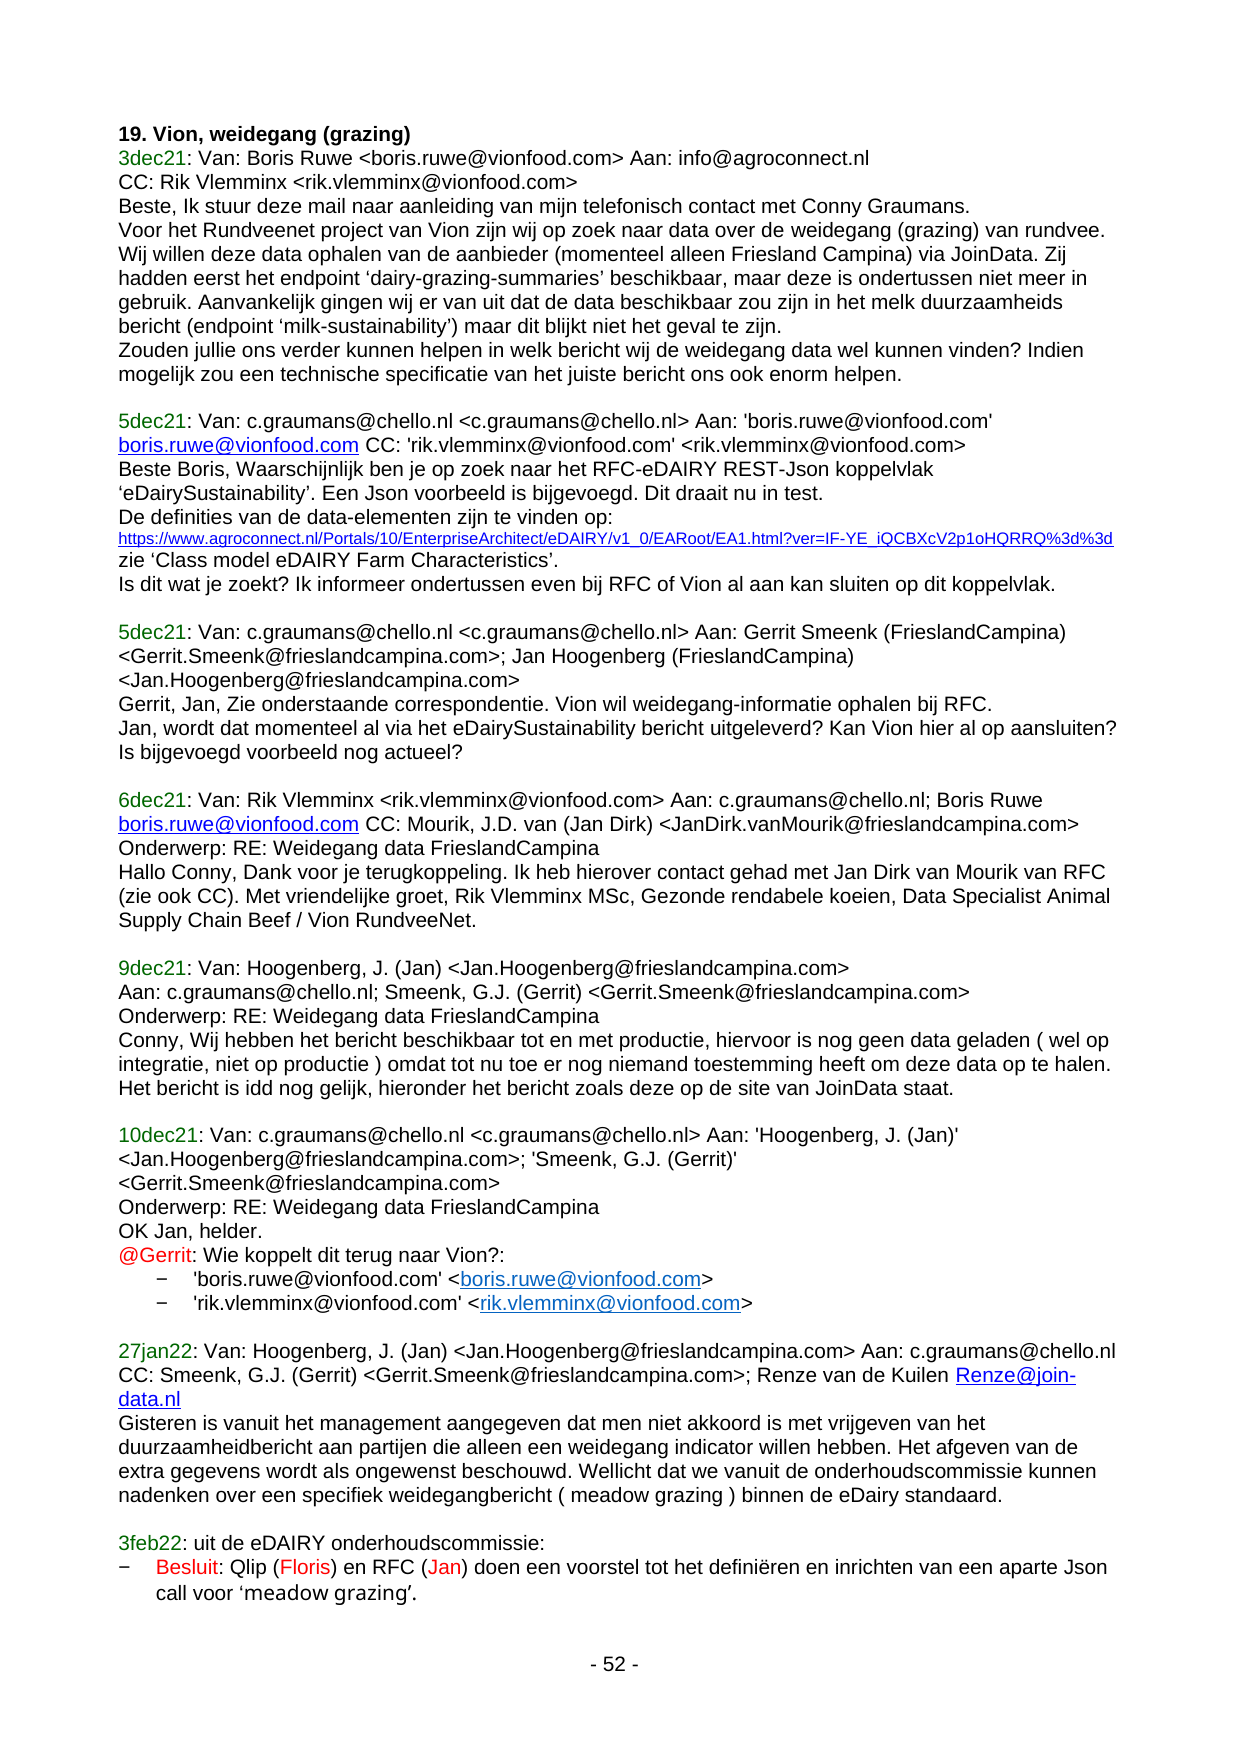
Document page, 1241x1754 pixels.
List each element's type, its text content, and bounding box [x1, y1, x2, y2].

text Gisteren is vanuit het management aangegeven dat men niet akkoord is met vrijgeven van het duurzaamheidbericht aan partijen die alleen een weidegang indicator willen hebben. Het afgeven van de extra gegevens wordt als ongewenst beschouwd. Wellicht dat we vanuit de onderhoudscommissie kunnen nadenken over een specifiek weidegangbericht ( meadow grazing ) binnen de eDairy standaard. [118, 1411, 1122, 1507]
text Is bijgevoegd voorbeeld nog actueel? [118, 740, 1122, 764]
text Is dit wat je zoekt? Ik informeer ondertussen even bij RFC of Vion al aan kan sluiten op dit koppelvlak. [118, 572, 1122, 596]
text 19. Vion, weidegang (grazing) [118, 122, 1122, 146]
text 6dec21: Van: Rik Vlemminx <rik.vlemminx@vionfood.com> Aan: c.graumans@chello.nl; Boris Ruwe boris.ruwe@vionfood.com CC: Mourik, J.D. van (Jan Dirk) <JanDirk.vanMourik@frieslandcampina.com> [118, 788, 1122, 836]
text Hallo Conny, Dank voor je terugkoppeling. Ik heb hierover contact gehad met Jan Dirk van Mourik van RFC (zie ook CC). Met vriendelijke groet, Rik Vlemminx MSc, Gezonde rendabele koeien, Data Specialist Animal Supply Chain Beef / Vion RundveeNet. [118, 860, 1122, 932]
list Besluit: Qlip (Floris) en RFC (Jan) doen een voorstel tot het definiëren en inrichten van een aparte Json call voor ‘meadow grazing’. [118, 1554, 1122, 1607]
text CC: Rik Vlemminx <rik.vlemminx@vionfood.com> [118, 170, 1122, 194]
text Gerrit, Jan, Zie onderstaande correspondentie. Vion wil weidegang-informatie ophalen bij RFC. [118, 692, 1122, 716]
text Conny, Wij hebben het bericht beschikbaar tot en met productie, hiervoor is nog geen data geladen ( wel op integratie, niet op productie ) omdat tot nu toe er nog niemand toestemming heeft om deze data op te halen. Het bericht is idd nog gelijk, hieronder het bericht zoals deze op de site van JoinData staat. [118, 1027, 1122, 1099]
text Zouden jullie ons verder kunnen helpen in welk bericht wij de weidegang data wel kunnen vinden? Indien mogelijk zou een technische specificatie van het juiste bericht ons ook enorm helpen. [118, 337, 1122, 385]
text @Gerrit: Wie koppelt dit terug naar Vion?: [118, 1243, 1122, 1267]
text Beste, Ik stuur deze mail naar aanleiding van mijn telefonisch contact met Conny Graumans. [118, 194, 1122, 218]
text De definities van de data-elementen zijn te vinden op: [118, 505, 1122, 529]
text zie ‘Class model eDAIRY Farm Characteristics’. [118, 548, 1122, 572]
text https://www.agroconnect.nl/Portals/10/EnterpriseArchitect/eDAIRY/v1_0/EARoot/EA1.html?ver=IF-YE_iQCBXcV2p1oHQRRQ%3d%3d [118, 529, 1122, 548]
text 9dec21: Van: Hoogenberg, J. (Jan) <Jan.Hoogenberg@frieslandcampina.com> [118, 956, 1122, 979]
text 5dec21: Van: c.graumans@chello.nl <c.graumans@chello.nl> Aan: 'boris.ruwe@vionfood.com' boris.ruwe@vionfood.com CC: 'rik.vlemminx@vionfood.com' <rik.vlemminx@vionfood.com> Beste Boris, Waarschijnlijk ben je op zoek naar het RFC-eDAIRY REST-Json koppelvlak ‘eDairySustainability’. Een Json voorbeeld is bijgevoegd. Dit draait nu in test. [118, 409, 1122, 505]
list 'boris.ruwe@vionfood.com' <boris.ruwe@vionfood.com> [156, 1267, 1122, 1291]
list 'rik.vlemminx@vionfood.com' <rik.vlemminx@vionfood.com> [156, 1291, 1122, 1315]
text Aan: c.graumans@chello.nl; Smeenk, G.J. (Gerrit) <Gerrit.Smeenk@frieslandcampina.com> [118, 979, 1122, 1003]
text OK Jan, helder. [118, 1219, 1122, 1243]
text Jan, wordt dat momenteel al via het eDairySustainability bericht uitgeleverd? Kan Vion hier al op aansluiten? [118, 716, 1122, 740]
text 3feb22: uit de eDAIRY onderhoudscommissie: [118, 1531, 1122, 1554]
text 5dec21: Van: c.graumans@chello.nl <c.graumans@chello.nl> Aan: Gerrit Smeenk (FrieslandCampina) <Gerrit.Smeenk@frieslandcampina.com>; Jan Hoogenberg (FrieslandCampina) <Jan.Hoogenberg@frieslandcampina.com> [118, 620, 1122, 692]
text Onderwerp: RE: Weidegang data FrieslandCampina [118, 1003, 1122, 1027]
text Voor het Rundveenet project van Vion zijn wij op zoek naar data over de weidegang (grazing) van rundvee. Wij willen deze data ophalen van de aanbieder (momenteel alleen Friesland Campina) via JoinData. Zij hadden eerst het endpoint ‘dairy-grazing-summaries’ beschikbaar, maar deze is ondertussen niet meer in gebruik. Aanvankelijk gingen wij er van uit dat de data beschikbaar zou zijn in het melk duurzaamheids bericht (endpoint ‘milk-sustainability’) maar dit blijkt niet het geval te zijn. [118, 218, 1122, 337]
text CC: Smeenk, G.J. (Gerrit) <Gerrit.Smeenk@frieslandcampina.com>; Renze van de Kuilen Renze@join-data.nl [118, 1363, 1122, 1411]
text Onderwerp: RE: Weidegang data FrieslandCampina [118, 836, 1122, 860]
text 10dec21: Van: c.graumans@chello.nl <c.graumans@chello.nl> Aan: 'Hoogenberg, J. (Jan)' <Jan.Hoogenberg@frieslandcampina.com>; 'Smeenk, G.J. (Gerrit)' <Gerrit.Smeenk@frieslandcampina.com> Onderwerp: RE: Weidegang data FrieslandCampina [118, 1123, 1122, 1219]
text 27jan22: Van: Hoogenberg, J. (Jan) <Jan.Hoogenberg@frieslandcampina.com> Aan: c.graumans@chello.nl [118, 1339, 1122, 1363]
text 3dec21: Van: Boris Ruwe <boris.ruwe@vionfood.com> Aan: info@agroconnect.nl [118, 146, 1122, 170]
